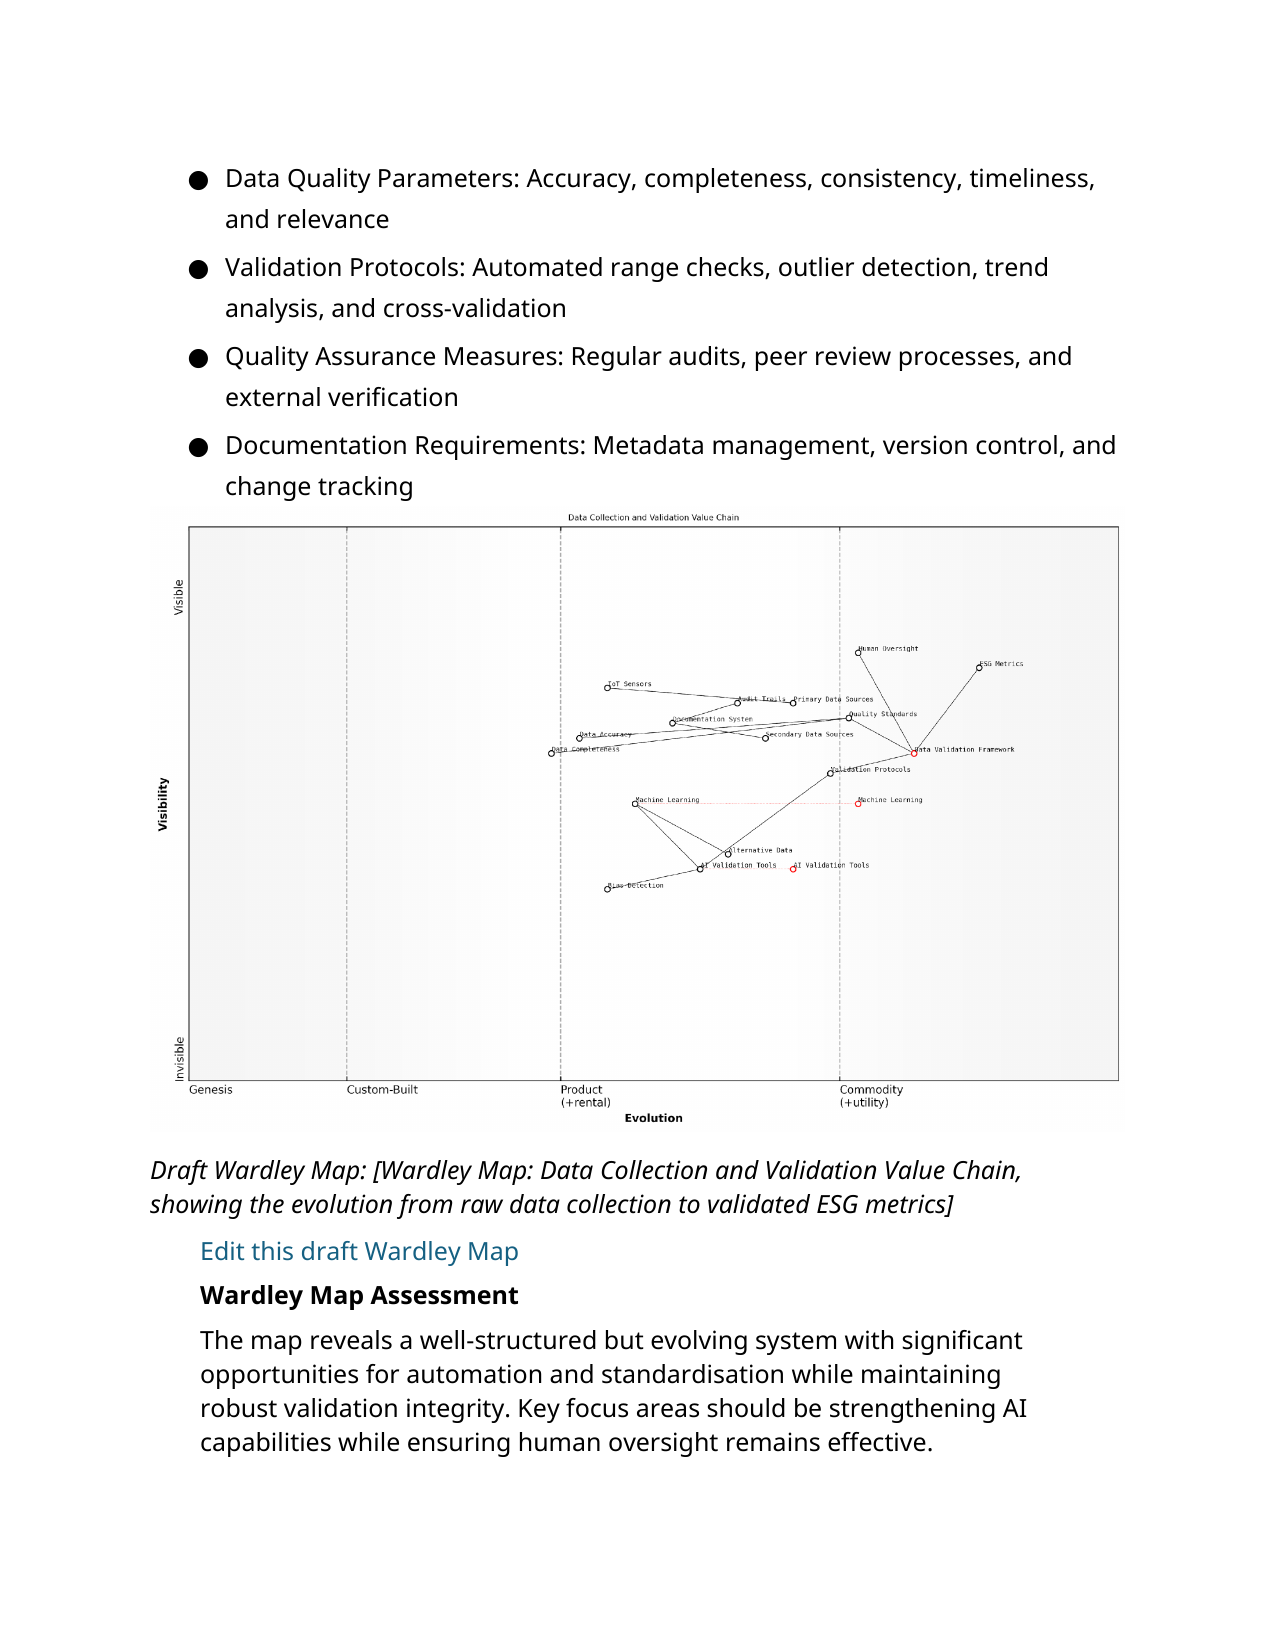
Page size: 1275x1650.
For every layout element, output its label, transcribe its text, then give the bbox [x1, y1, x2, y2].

list Validation Protocols: Automated range checks, outlier detection, trend analysis, and cross-validation [187, 239, 1125, 324]
list Data Quality Parameters: Accuracy, completeness, consistency, timeliness, and relevance [187, 150, 1125, 235]
picture [150, 506, 1125, 1132]
list Quality Assurance Measures: Regular audits, peer review processes, and external verification [187, 328, 1125, 413]
text Wardley Map Assessment [200, 1278, 1075, 1312]
list Documentation Requirements: Metadata management, version control, and change tracking [187, 417, 1125, 502]
text Draft Wardley Map: [Wardley Map: Data Collection and Validation Value Chain, showing the evolution from raw data collection to validated ESG metrics] [150, 1153, 1125, 1221]
text Edit this draft Wardley Map [200, 1233, 1075, 1267]
text The map reveals a well-structured but evolving system with significant opportunities for automation and standardisation while maintaining robust validation integrity. Key focus areas should be strengthening AI capabilities while ensuring human oversight remains effective. [200, 1322, 1075, 1459]
